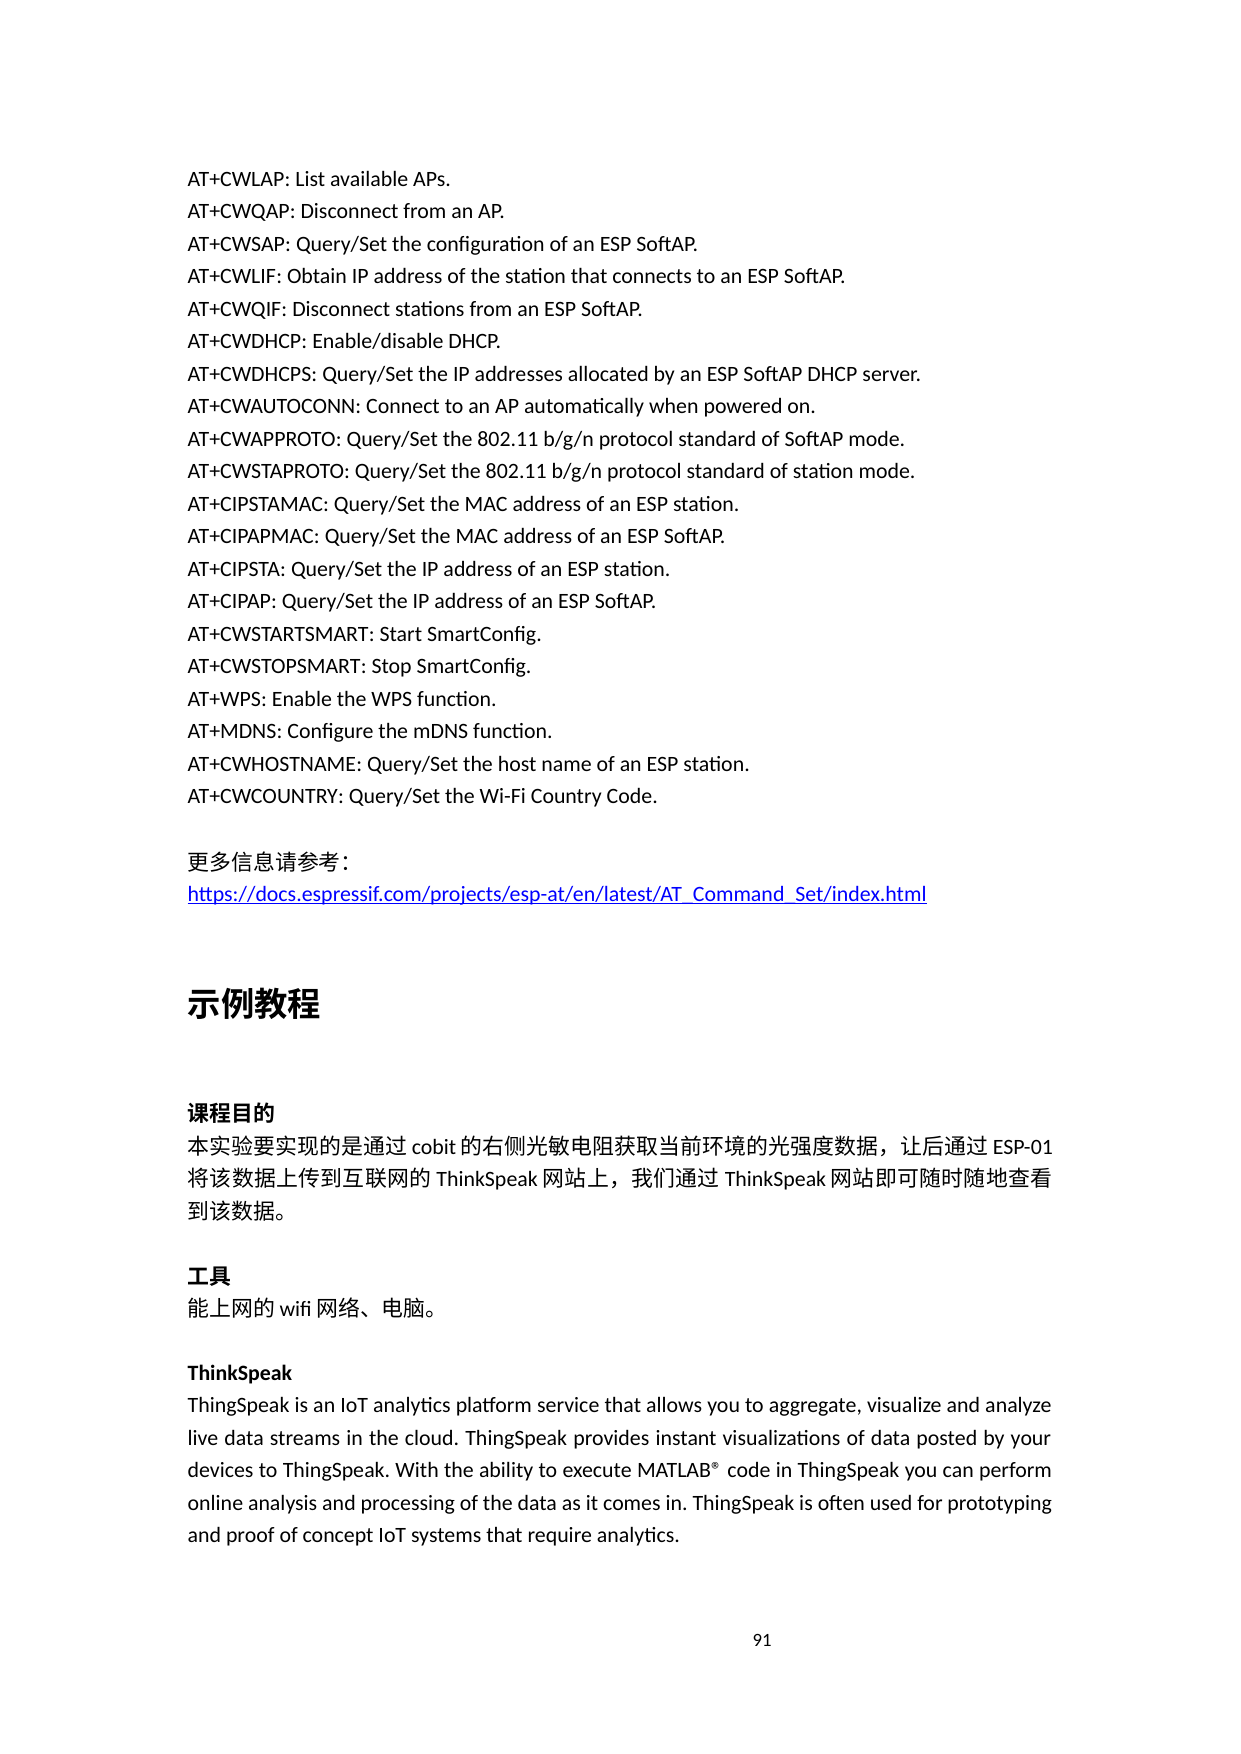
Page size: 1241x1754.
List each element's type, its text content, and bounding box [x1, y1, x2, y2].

subtitle 示例教程 [187, 969, 1053, 1034]
text AT+CWQIF: Disconnect stations from an ESP SoftAP. [187, 292, 1053, 324]
text https://docs.espressif.com/projects/esp-at/en/latest/AT_Command_Set/index.html [187, 877, 1053, 909]
text ThinkSpeak [187, 1356, 1053, 1388]
text AT+CWSAP: Query/Set the configuration of an ESP SoftAP. [187, 227, 1053, 259]
text AT+CWSTARTSMART: Start SmartConfig. [187, 617, 1053, 649]
text AT+CWSTOPSMART: Stop SmartConfig. [187, 649, 1053, 682]
text AT+CWQAP: Disconnect from an AP. [187, 194, 1053, 227]
text 工具 [187, 1258, 1053, 1291]
text AT+CIPSTA: Query/Set the IP address of an ESP station. [187, 552, 1053, 584]
text 本实验要实现的是通过cobit的右侧光敏电阻获取当前环境的光强度数据，让后通过ESP-01将该数据上传到互联网的ThinkSpeak网站上，我们通过ThinkSpeak网站即可随时随地查看到该数据。 [187, 1128, 1053, 1226]
text AT+CWDHCP: Enable/disable DHCP. [187, 324, 1053, 357]
text AT+CWAPPROTO: Query/Set the 802.11 b/g/n protocol standard of SoftAP mode. [187, 422, 1053, 454]
text AT+CWLIF: Obtain IP address of the station that connects to an ESP SoftAP. [187, 259, 1053, 292]
text AT+CWSTAPROTO: Query/Set the 802.11 b/g/n protocol standard of station mode. [187, 454, 1053, 487]
text AT+CIPSTAMAC: Query/Set the MAC address of an ESP station. [187, 487, 1053, 519]
text AT+WPS: Enable the WPS function. [187, 682, 1053, 714]
text AT+CIPAP: Query/Set the IP address of an ESP SoftAP. [187, 584, 1053, 617]
text AT+CIPAPMAC: Query/Set the MAC address of an ESP SoftAP. [187, 519, 1053, 552]
text AT+MDNS: Configure the mDNS function. [187, 714, 1053, 747]
text 课程目的 [187, 1096, 1053, 1128]
text AT+CWHOSTNAME: Query/Set the host name of an ESP station. [187, 747, 1053, 779]
text ThingSpeak is an IoT analytics platform service that allows you to aggregate, visualize and analyze live data streams in the cloud. ThingSpeak provides instant visualizations of data posted by your devices to ThingSpeak. With the ability to execute MATLAB® code in ThingSpeak you can perform online analysis and processing of the data as it comes in. ThingSpeak is often used for prototyping and proof of concept IoT systems that require analytics. [187, 1388, 1053, 1551]
text AT+CWDHCPS: Query/Set the IP addresses allocated by an ESP SoftAP DHCP server. [187, 357, 1053, 389]
text 更多信息请参考： [187, 844, 1053, 877]
text AT+CWAUTOCONN: Connect to an AP automatically when powered on. [187, 389, 1053, 422]
text 能上网的wifi网络、电脑。 [187, 1291, 1053, 1323]
text AT+CWLAP: List available APs. [187, 162, 1053, 194]
text AT+CWCOUNTRY: Query/Set the Wi-Fi Country Code. [187, 779, 1053, 812]
